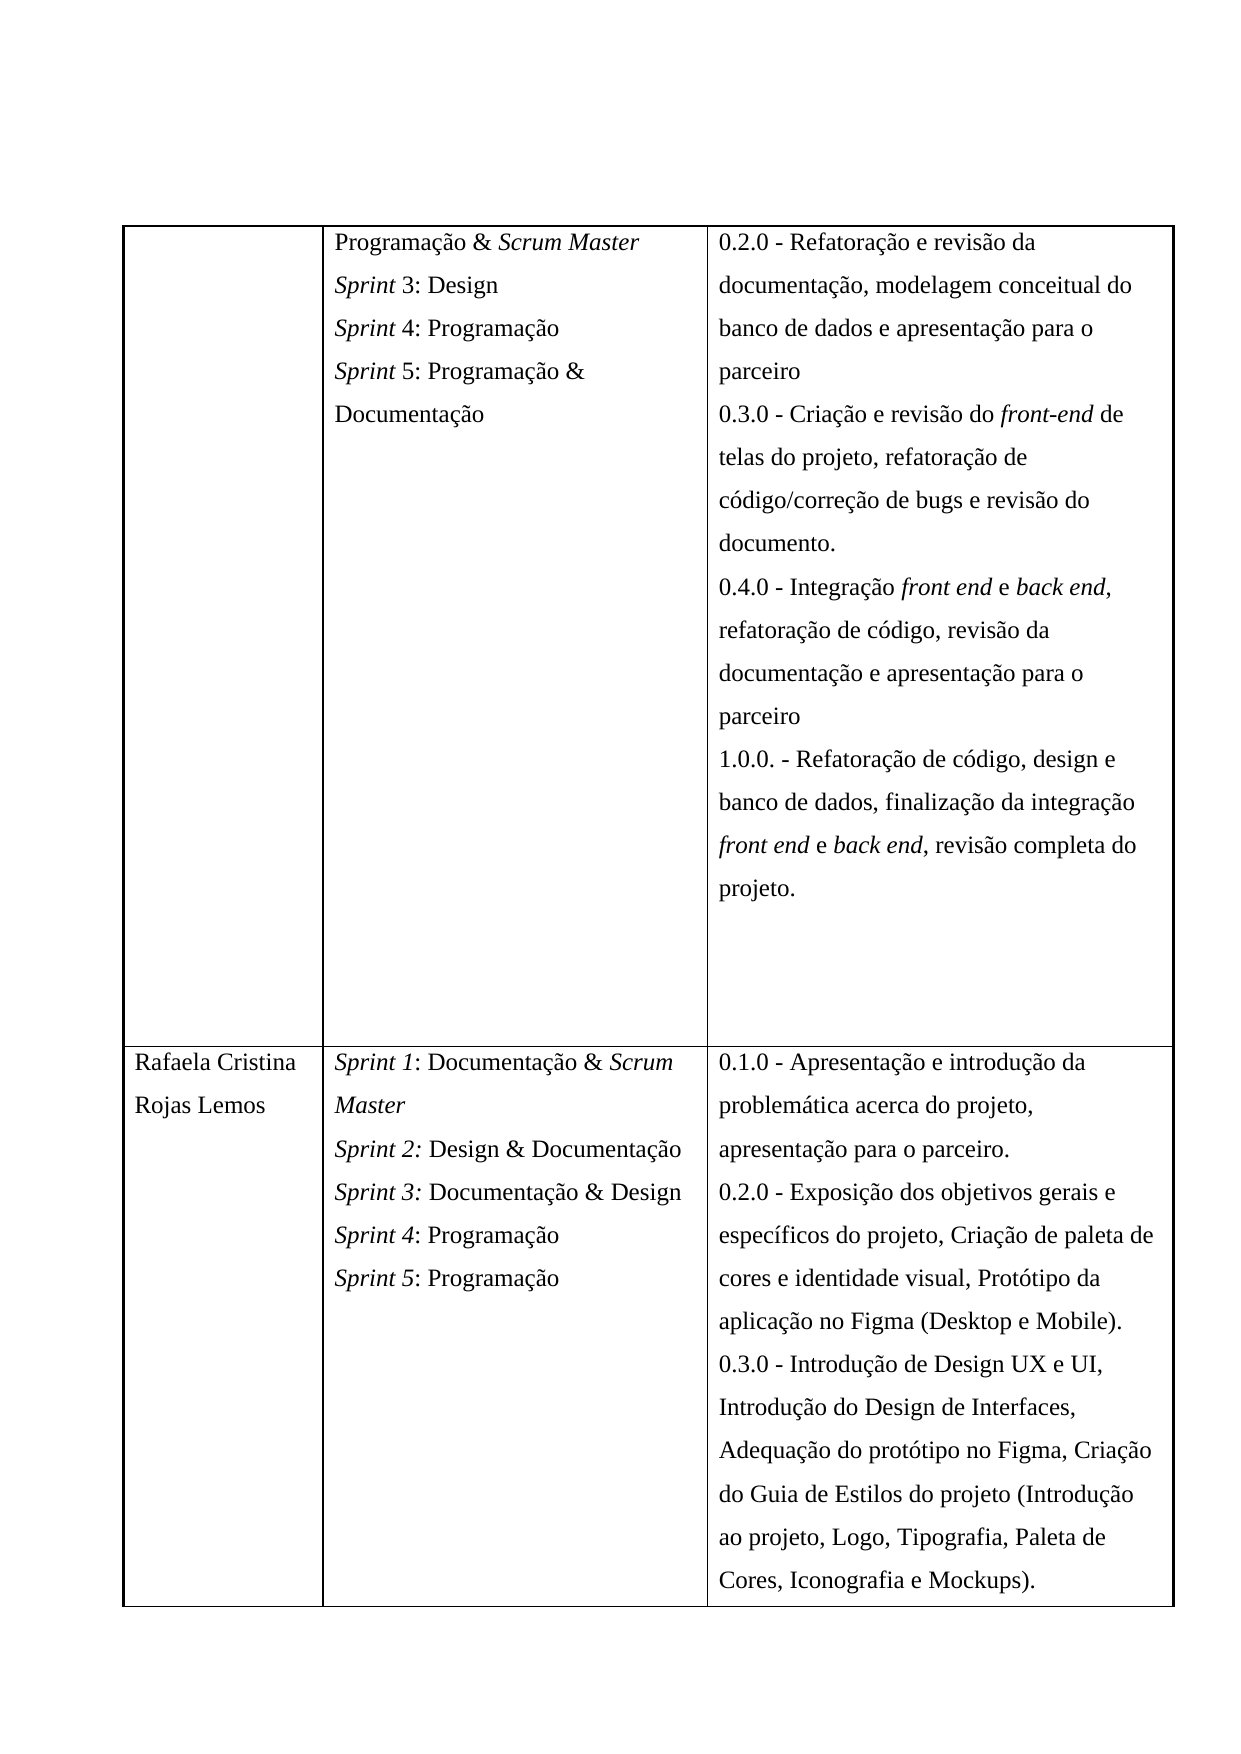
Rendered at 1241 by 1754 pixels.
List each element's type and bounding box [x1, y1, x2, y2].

table_cell [324, 1047, 707, 1606]
table_cell [708, 227, 1172, 1046]
table_cell [125, 227, 322, 1046]
table_cell [708, 1047, 1172, 1606]
table_cell [324, 227, 707, 1046]
table_cell [125, 1047, 322, 1606]
